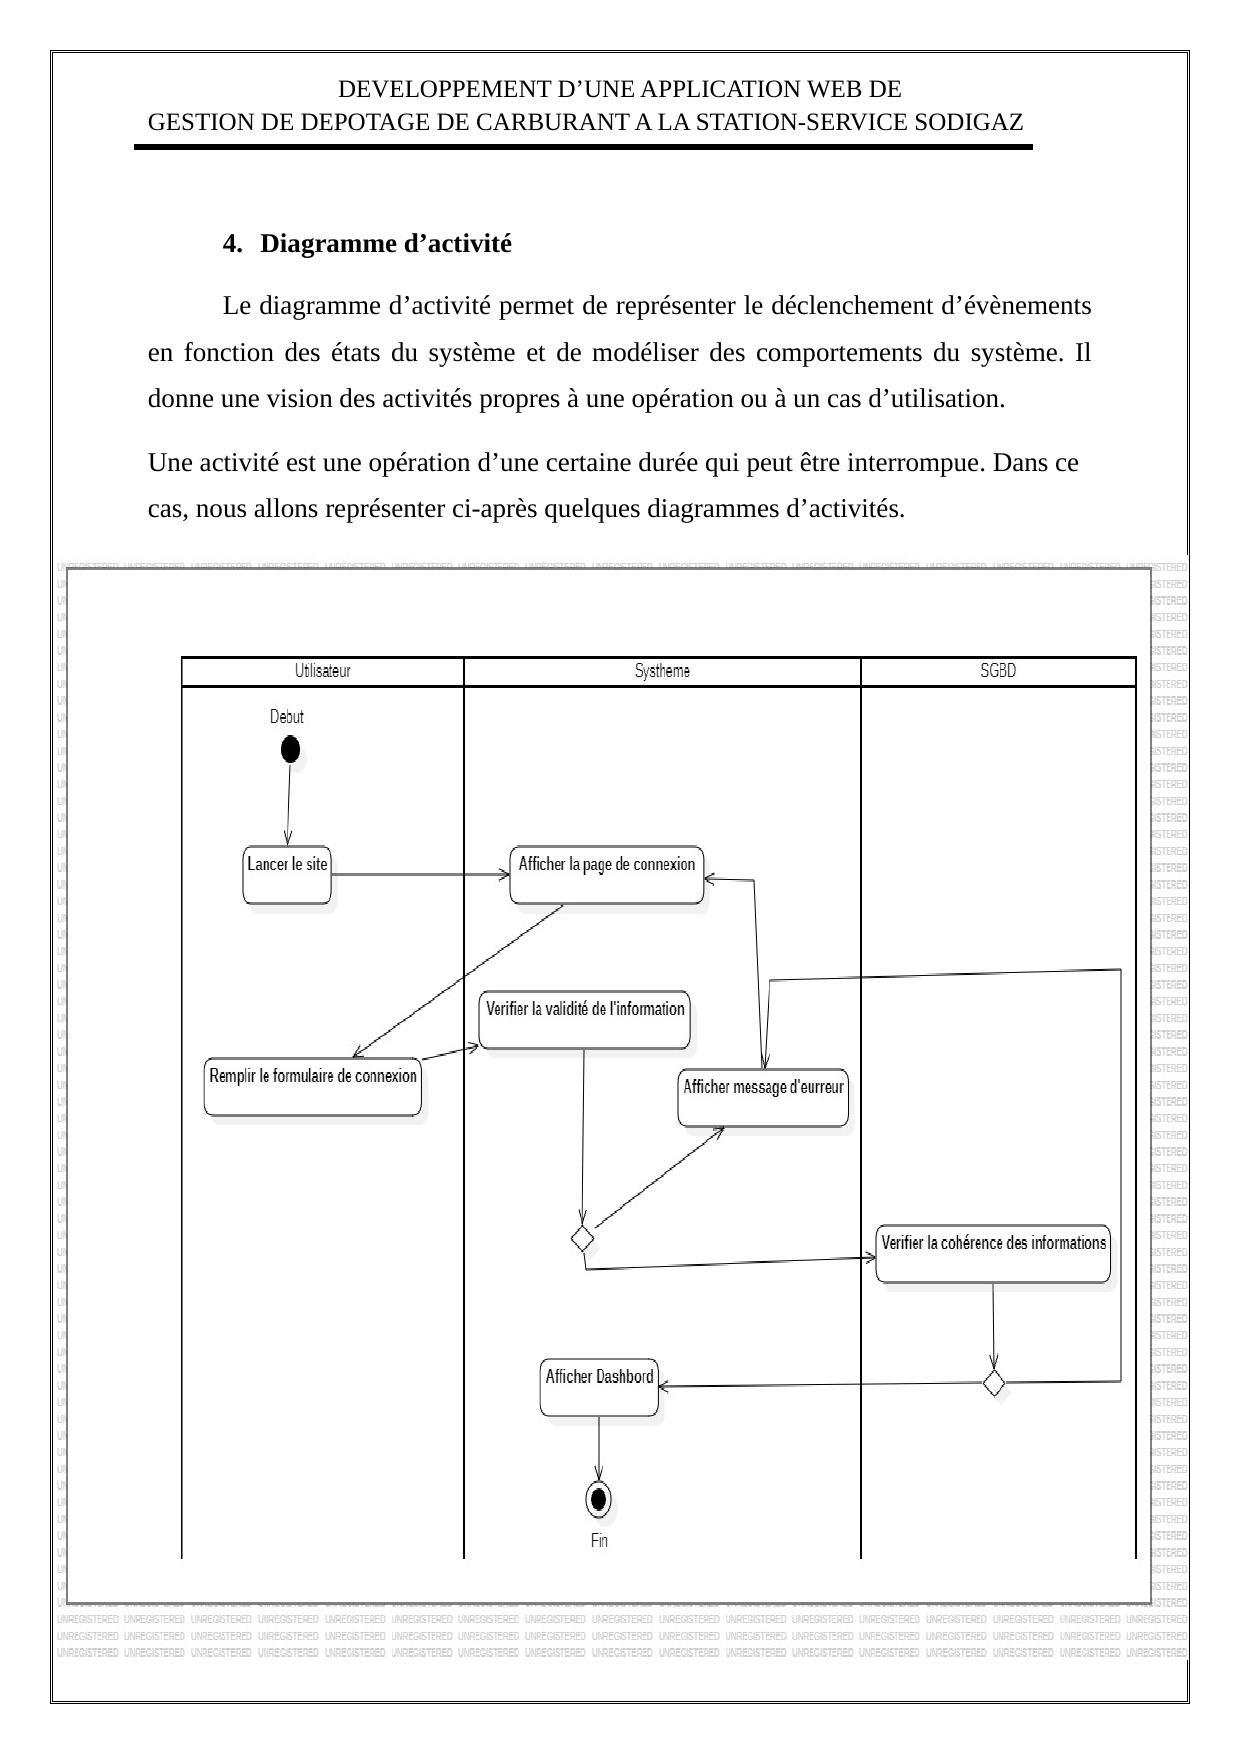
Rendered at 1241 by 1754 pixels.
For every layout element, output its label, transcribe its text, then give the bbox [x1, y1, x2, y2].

text Le diagramme d’activité permet de représenter le déclenchement d’évènements en fonction des états du système et de modéliser des comportements du système. Il donne une vision des activités propres à une opération ou à un cas d’utilisation. [148, 289, 1093, 414]
subtitle Diagramme d’activité [223, 227, 1093, 258]
text Une activité est une opération d’une certaine durée qui peut être interrompue. Dans ce cas, nous allons représenter ci-après quelques diagrammes d’activités. [148, 446, 1093, 524]
picture [57, 555, 1189, 1660]
